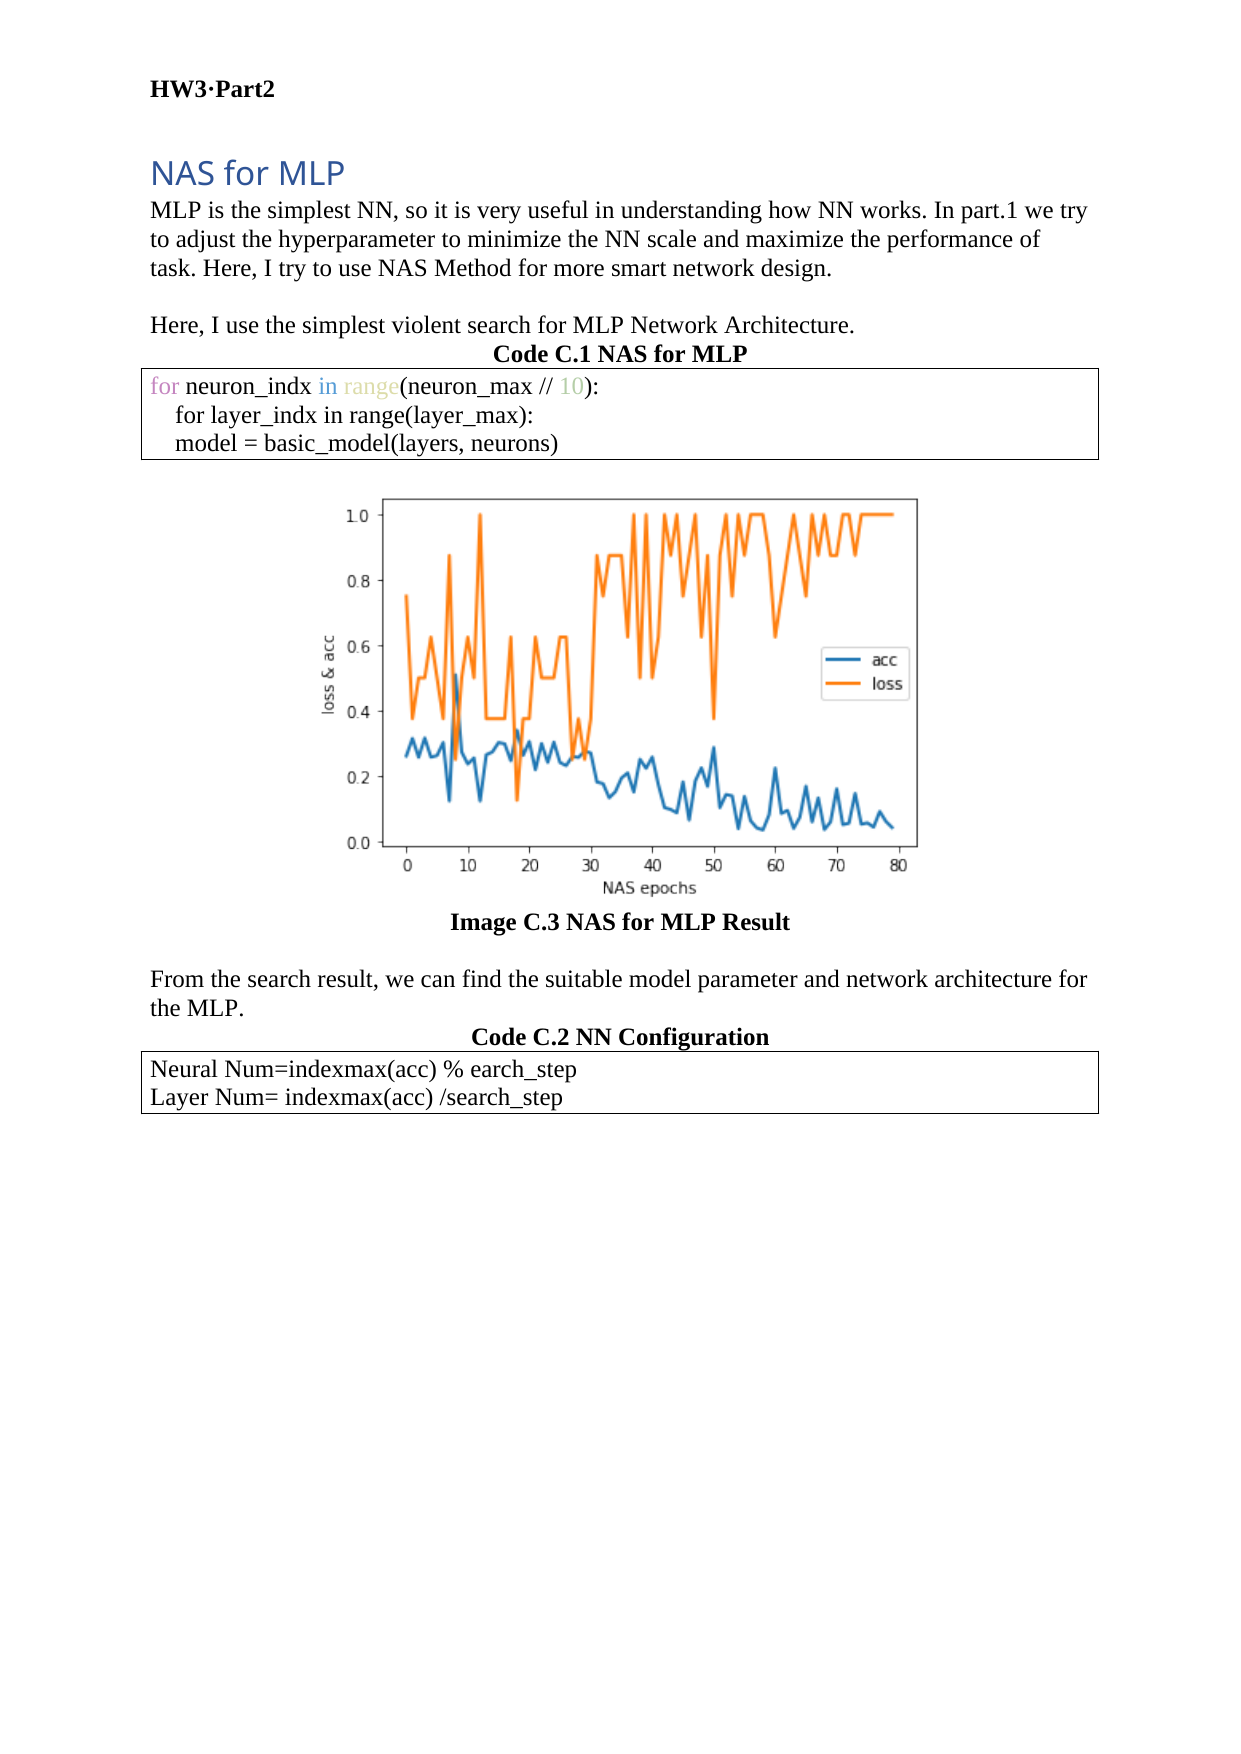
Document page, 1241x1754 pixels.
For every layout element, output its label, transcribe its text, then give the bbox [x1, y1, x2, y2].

text From the search result, we can find the suitable model parameter and network architecture for the MLP. [150, 964, 1090, 1022]
picture [312, 489, 928, 907]
text Code C.1 NAS for MLP [150, 339, 1090, 368]
text model = basic_model(layers, neurons) [142, 425, 1098, 459]
text Layer Num= indexmax(acc) /search_step [142, 1079, 1098, 1113]
text for neuron_indx in range(neuron_max // 10): [142, 369, 1098, 400]
text Neural Num=indexmax(acc) % earch_step [142, 1052, 1098, 1079]
text Image C.3 NAS for MLP Result [150, 907, 1090, 936]
text for layer_indx in range(layer_max): [150, 400, 1090, 425]
text Here, I use the simplest violent search for MLP Network Architecture. [150, 310, 1090, 339]
text Code C.2 NN Configuration [150, 1022, 1090, 1051]
subtitle NAS for MLP [150, 150, 1090, 195]
text MLP is the simplest NN, so it is very useful in understanding how NN works. In part.1 we try to adjust the hyperparameter to minimize the NN scale and maximize the performance of task. Here, I try to use NAS Method for more smart network design. [150, 195, 1090, 282]
